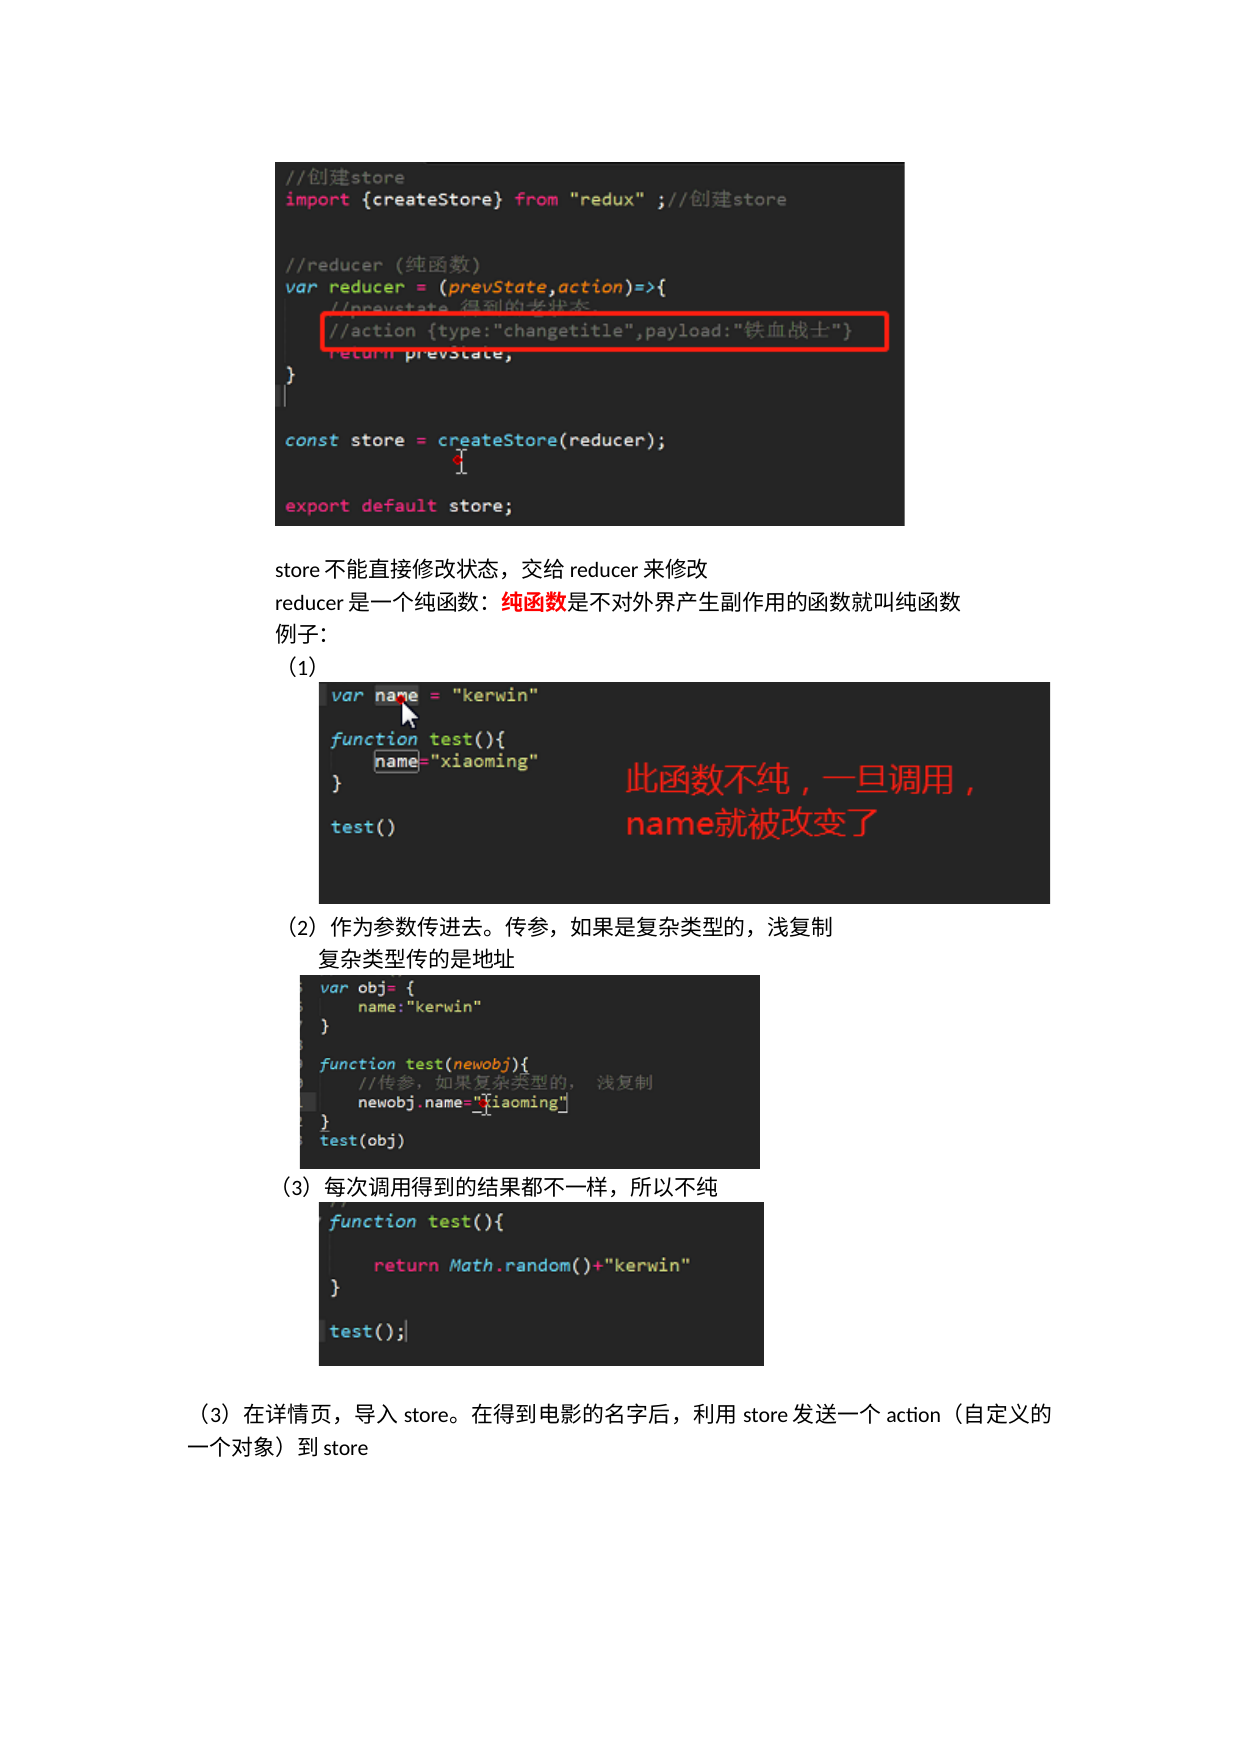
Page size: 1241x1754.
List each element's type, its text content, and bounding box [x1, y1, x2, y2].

text （1） [187, 649, 1053, 682]
picture [318, 682, 1050, 904]
picture [275, 162, 905, 526]
picture [318, 1202, 764, 1366]
text 复杂类型传的是地址 [187, 942, 1053, 974]
text （3）在详情页，导入store。在得到电影的名字后，利用store发送一个action（自定义的一个对象）到store [187, 1397, 1053, 1462]
text （3）每次调用得到的结果都不一样，所以不纯 [269, 1169, 1053, 1202]
text reducer是一个纯函数：纯函数是不对外界产生副作用的函数就叫纯函数 [187, 584, 1053, 617]
text 例子： [187, 617, 1053, 649]
picture [299, 975, 760, 1169]
text （2）作为参数传进去。传参，如果是复杂类型的，浅复制 [187, 909, 1053, 942]
text store不能直接修改状态，交给reducer来修改 [187, 552, 1053, 584]
